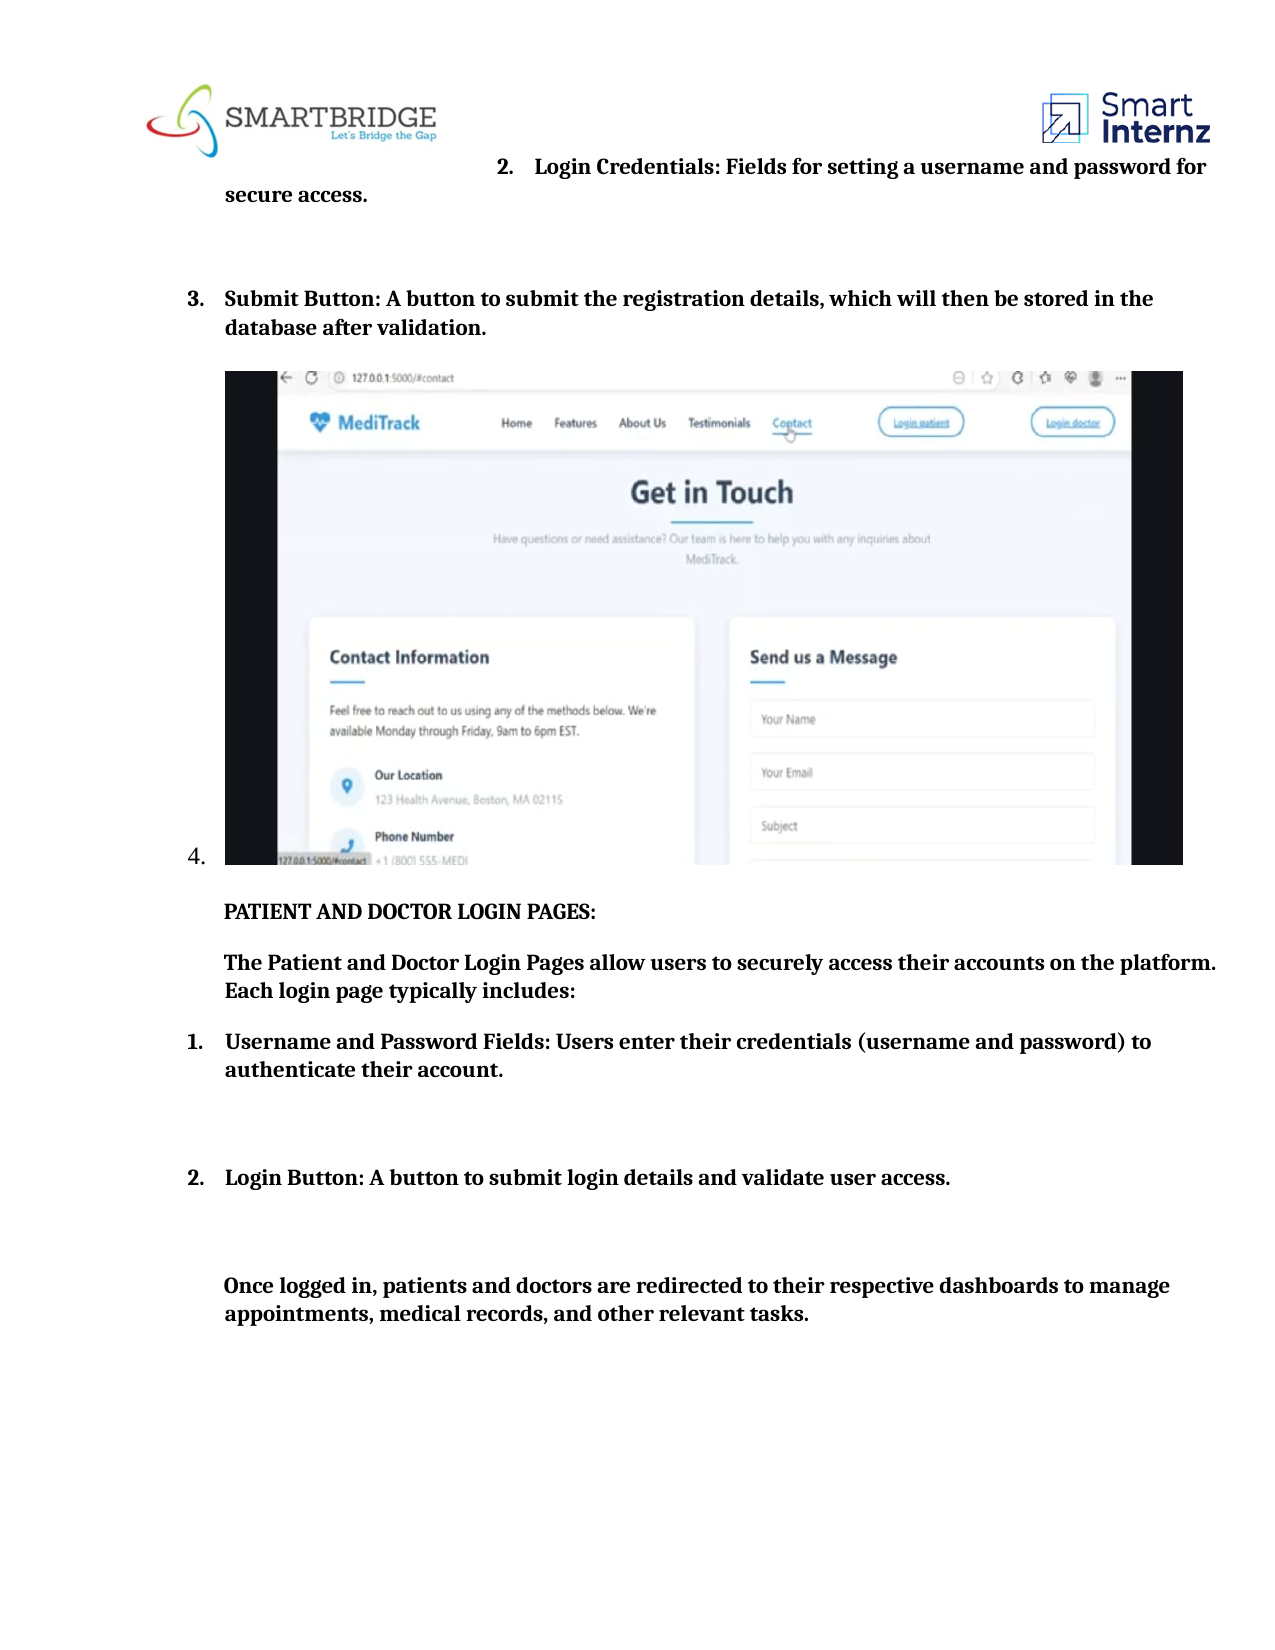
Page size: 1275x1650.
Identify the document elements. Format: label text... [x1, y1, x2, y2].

picture [1037, 92, 1214, 143]
list Login Button: A button to submit login details and validate user access. [187, 1165, 1248, 1248]
picture [225, 371, 1183, 865]
list Login Credentials: Fields for setting a username and password for secure access. [187, 153, 1248, 265]
text The Patient and Doctor Login Pages allow users to securely access their accounts on the platform. Each login page typically includes: [223, 949, 1248, 1004]
list Submit Button: A button to submit the registration details, which will then be stored in the database after validation. [187, 286, 1248, 341]
list Username and Password Fields: Users enter their credentials (username and password) to authenticate their account. [187, 1029, 1248, 1140]
text PATIENT AND DOCTOR LOGIN PAGES: [223, 899, 1248, 925]
picture [143, 78, 441, 163]
text Once logged in, patients and doctors are redirected to their respective dashboards to manage appointments, medical records, and other relevant tasks. [223, 1272, 1248, 1327]
